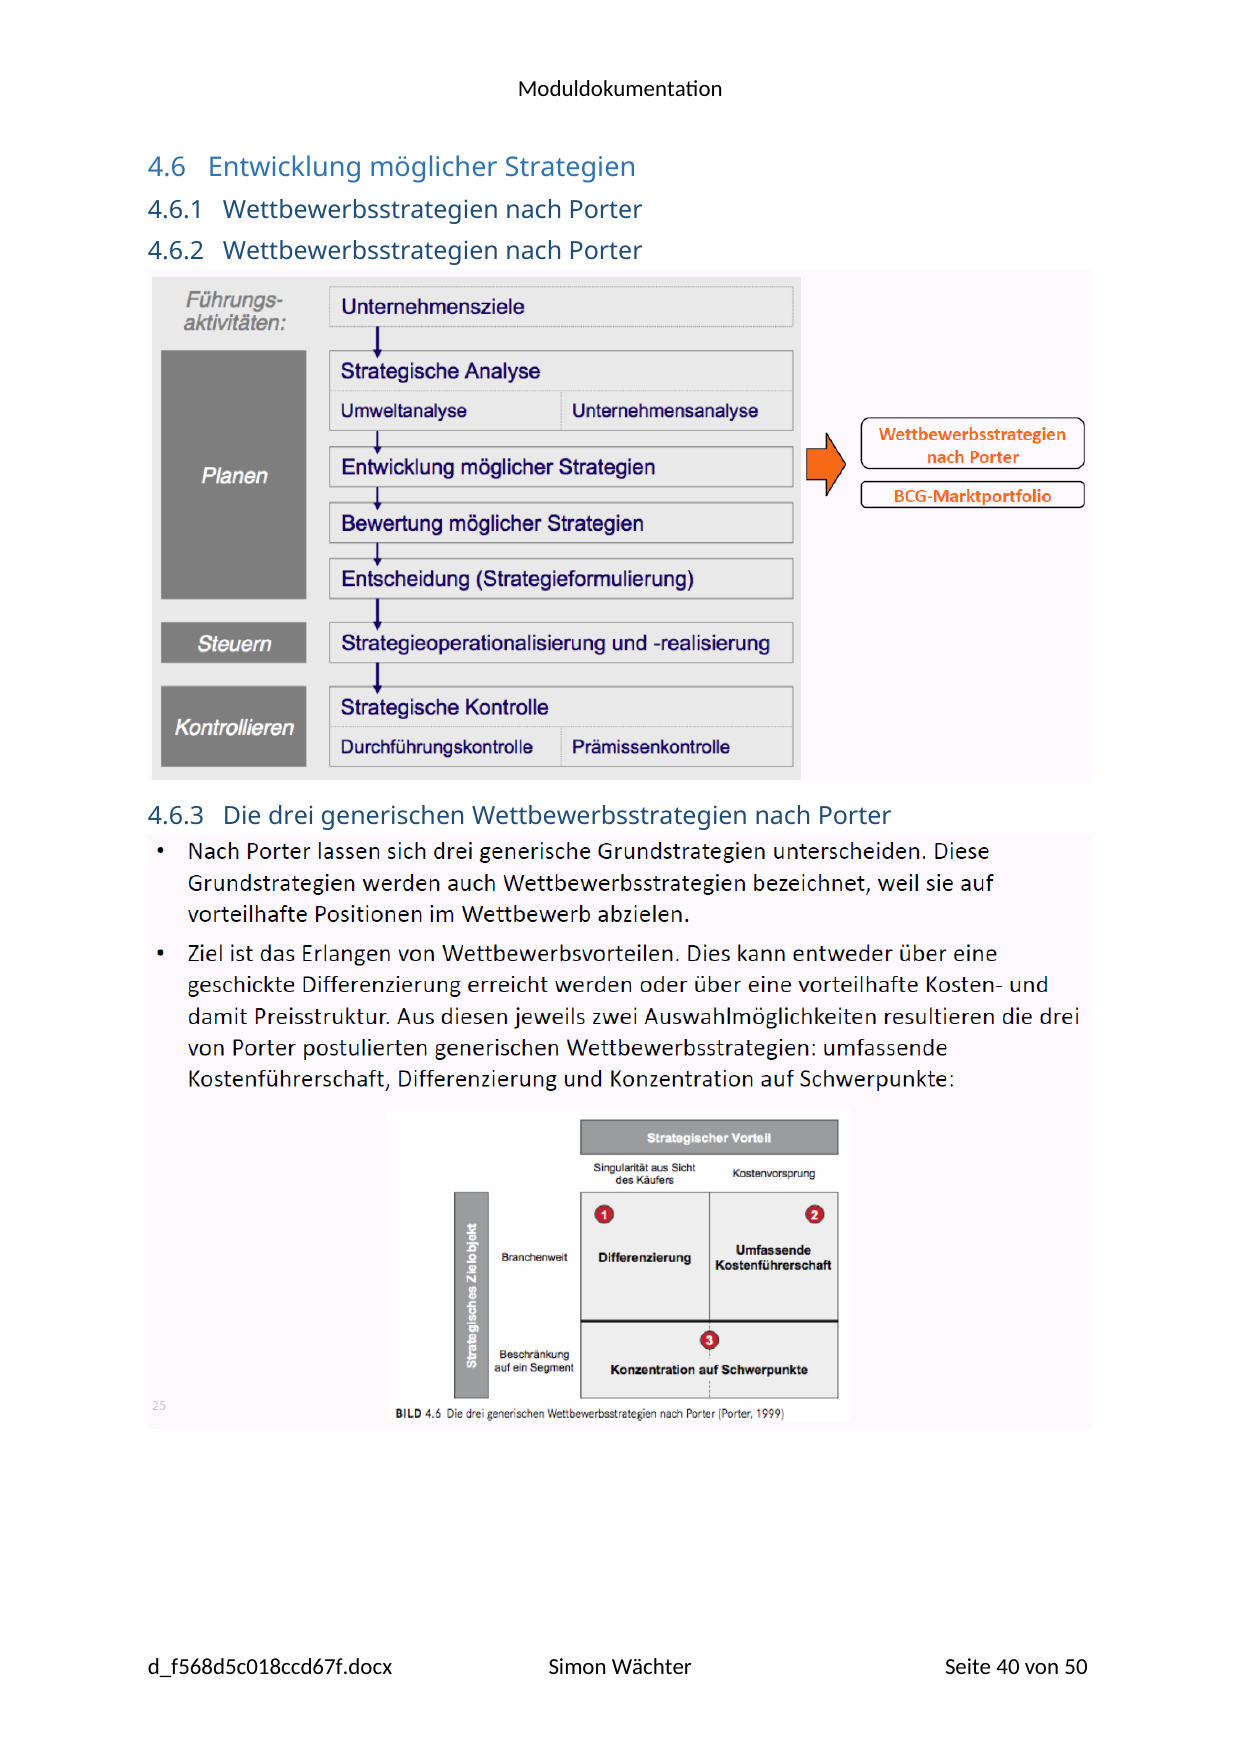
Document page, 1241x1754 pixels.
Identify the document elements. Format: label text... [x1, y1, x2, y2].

subtitle Die drei generischen Wettbewerbsstrategien nach Porter [148, 798, 1093, 832]
subtitle Wettbewerbsstrategien nach Porter [148, 192, 1093, 226]
subtitle Entwicklung möglicher Strategien [148, 148, 1093, 184]
picture [147, 269, 1093, 780]
subtitle Wettbewerbsstrategien nach Porter [148, 232, 1093, 267]
picture [147, 834, 1093, 1429]
